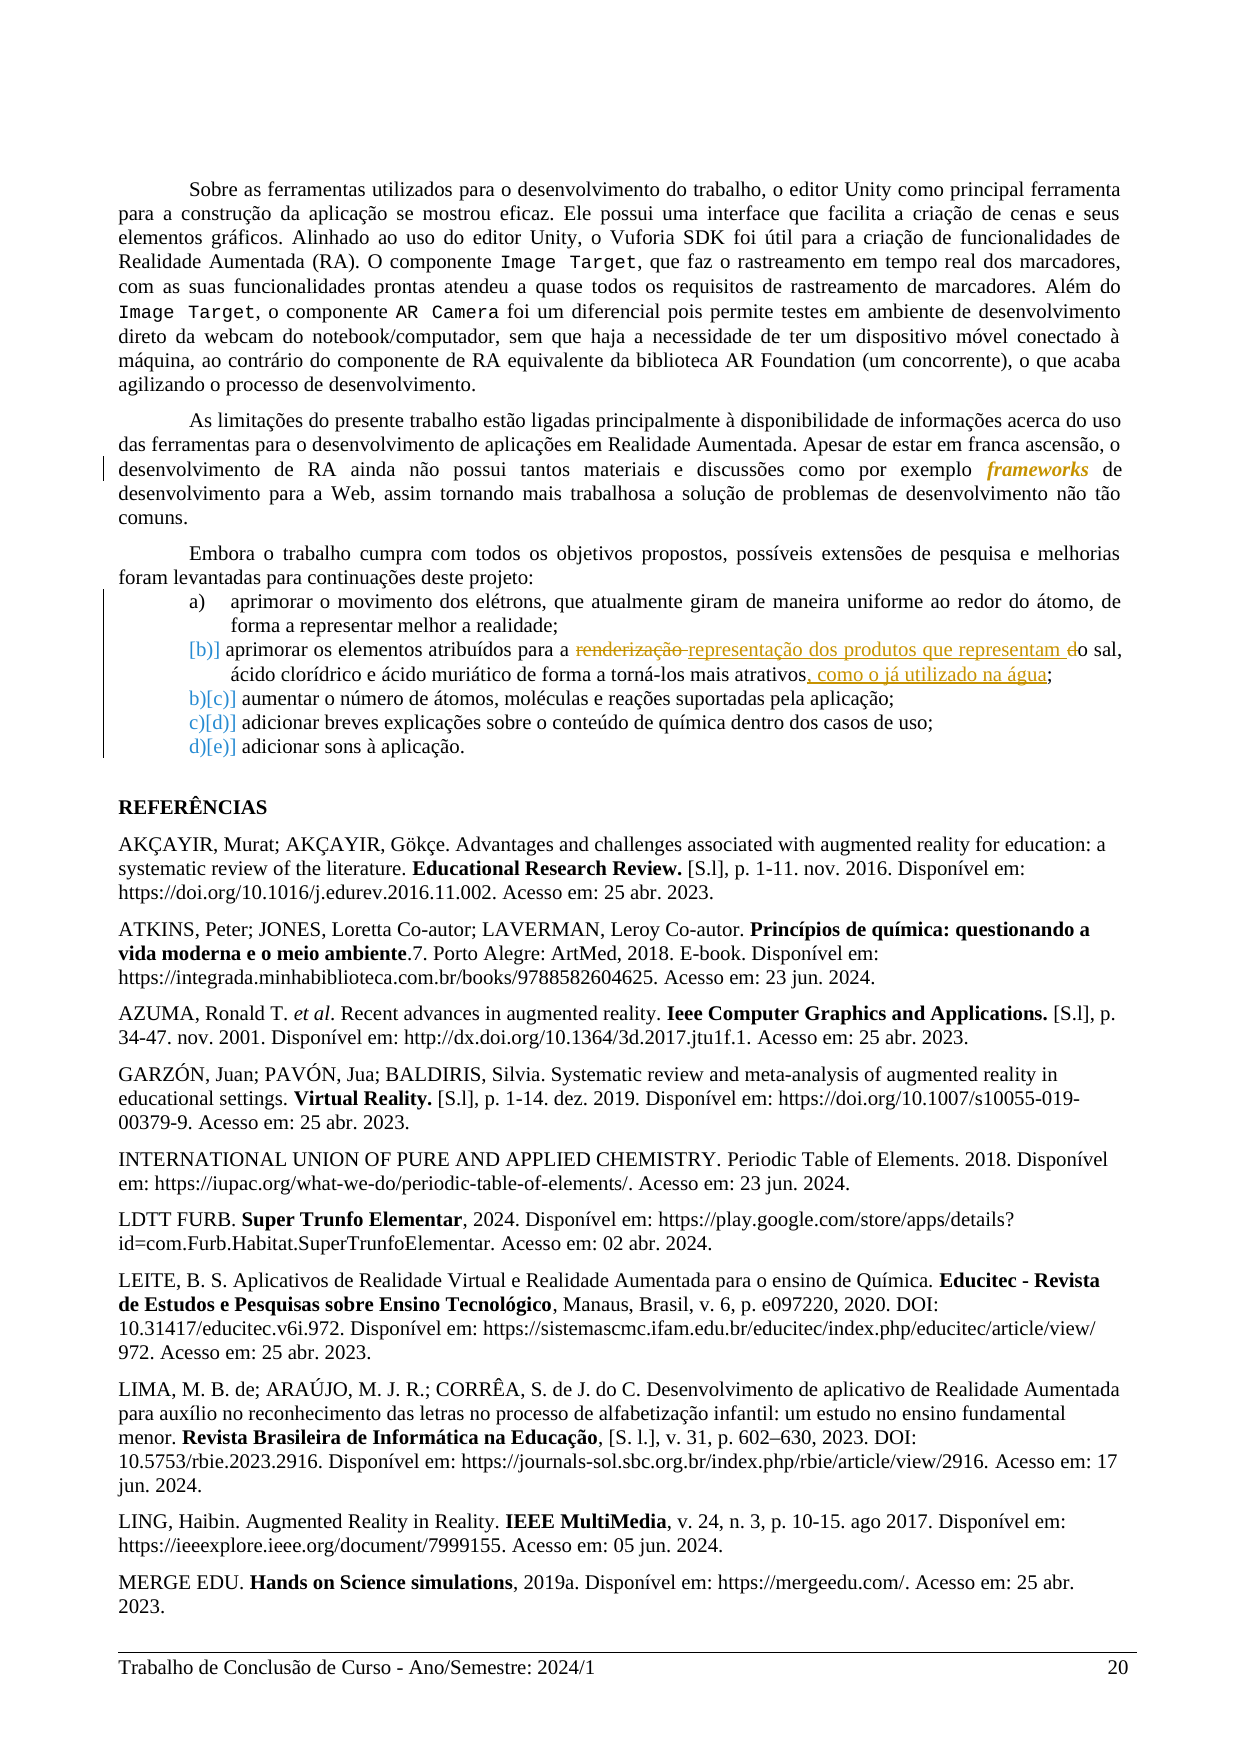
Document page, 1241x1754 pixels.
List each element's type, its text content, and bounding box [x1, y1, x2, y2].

list aprimorar os elementos atribuídos para a o sal, ácido clorídrico e ácido muriático de forma a torná-los mais atrativos; [189, 637, 1122, 686]
text ATKINS, Peter; JONES, Loretta Co-autor; LAVERMAN, Leroy Co-autor. Princípios de química: questionando a vida moderna e o meio ambiente.7. Porto Alegre: ArtMed, 2018. E-book. Disponível em: https://integrada.minhabiblioteca.com.br/books/9788582604625. Acesso em: 23 jun. 2024. [118, 916, 1122, 989]
text LEITE, B. S. Aplicativos de Realidade Virtual e Realidade Aumentada para o ensino de Química. Educitec - Revista de Estudos e Pesquisas sobre Ensino Tecnológico, Manaus, Brasil, v. 6, p. e097220, 2020. DOI: 10.31417/educitec.v6i.972. Disponível em: https://sistemascmc.ifam.edu.br/educitec/index.php/educitec/article/view/972. Acesso em: 25 abr. 2023. [372, 1268, 1122, 1364]
list aumentar o número de átomos, moléculas e reações suportadas pela aplicação; [189, 686, 1122, 709]
text AZUMA, Ronald T. et al. Recent advances in augmented reality. Ieee Computer Graphics and Applications. [S.l], p. 34-47. nov. 2001. Disponível em: http://dx.doi.org/10.1364/3d.2017.jtu1f.1. Acesso em: 25 abr. 2023. [118, 1001, 1122, 1049]
list adicionar breves explicações sobre o conteúdo de química dentro dos casos de uso; [189, 709, 1122, 734]
text Sobre as ferramentas utilizados para o desenvolvimento do trabalho, o editor Unity como principal ferramenta para a construção da aplicação se mostrou eficaz. Ele possui uma interface que facilita a criação de cenas e seus elementos gráficos. Alinhado ao uso do editor Unity, o Vuforia SDK foi útil para a criação de funcionalidades de Realidade Aumentada (RA). O componente Image Target, que faz o rastreamento em tempo real dos marcadores, com as suas funcionalidades prontas atendeu a quase todos os requisitos de rastreamento de marcadores. Além do Image Target, o componente AR Camera foi um diferencial pois permite testes em ambiente de desenvolvimento direto da webcam do notebook/computador, sem que haja a necessidade de ter um dispositivo móvel conectado à máquina, ao contrário do componente de RA equivalente da biblioteca AR Foundation (um concorrente), o que acaba agilizando o processo de desenvolvimento. [118, 177, 1122, 396]
text LIMA, M. B. de; ARAÚJO, M. J. R.; CORRÊA, S. de J. do C. Desenvolvimento de aplicativo de Realidade Aumentada para auxílio no reconhecimento das letras no processo de alfabetização infantil: um estudo no ensino fundamental menor. Revista Brasileira de Informática na Educação, [S. l.], v. 31, p. 602–630, 2023. DOI: 10.5753/rbie.2023.2916. Disponível em: https://journals-sol.sbc.org.br/index.php/rbie/article/view/2916. Acesso em: 17 jun. 2024. [118, 1376, 1122, 1497]
text GARZÓN, Juan; PAVÓN, Jua; BALDIRIS, Silvia. Systematic review and meta-analysis of augmented reality in educational settings. Virtual Reality. [S.l], p. 1-14. dez. 2019. Disponível em: https://doi.org/10.1007/s10055-019-00379-9. Acesso em: 25 abr. 2023. [118, 1062, 1122, 1134]
text LING, Haibin. Augmented Reality in Reality. IEEE MultiMedia, v. 24, n. 3, p. 10-15. ago 2017. Disponível em: https://ieeexplore.ieee.org/document/7999155. Acesso em: 05 jun. 2024. [118, 1509, 1122, 1557]
text LDTT FURB. Super Trunfo Elementar, 2024. Disponível em: https://play.google.com/store/apps/details?id=com.Furb.Habitat.SuperTrunfoElementar. Acesso em: 02 abr. 2024. [658, 1207, 1122, 1255]
list aprimorar o movimento dos elétrons, que atualmente giram de maneira uniforme ao redor do átomo, de forma a representar melhor a realidade; [189, 589, 1122, 637]
text AKÇAYIR, Murat; AKÇAYIR, Gökçe. Advantages and challenges associated with augmented reality for education: a systematic review of the literature. Educational Research Review. [S.l], p. 1-11. nov. 2016. Disponível em: https://doi.org/10.1016/j.edurev.2016.11.002. Acesso em: 25 abr. 2023. [118, 832, 1122, 904]
text MERGE EDU. Hands on Science simulations, 2019a. Disponível em: https://mergeedu.com/. Acesso em: 25 abr. 2023. [165, 1570, 1122, 1618]
text LDTT FURB. Super Trunfo Elementar, 2024. Disponível em: https://play.google.com/store/apps/details?id=com.Furb.Habitat.SuperTrunfoElementar. Acesso em: 02 abr. 2024. [118, 1207, 496, 1255]
list adicionar sons à aplicação. [189, 734, 1122, 758]
text Embora o trabalho cumpra com todos os objetivos propostos, possíveis extensões de pesquisa e melhorias foram levantadas para continuações deste projeto: [118, 541, 1122, 589]
text As limitações do presente trabalho estão ligadas principalmente à disponibilidade de informações acerca do uso das ferramentas para o desenvolvimento de aplicações em Realidade Aumentada. Apesar de estar em franca ascensão, o desenvolvimento de RA ainda não possui tantos materiais e discussões como por exemplo frameworks de desenvolvimento para a Web, assim tornando mais trabalhosa a solução de problemas de desenvolvimento não tão comuns. [118, 408, 1122, 529]
text Referências [118, 795, 1122, 819]
text INTERNATIONAL UNION OF PURE AND APPLIED CHEMISTRY. Periodic Table of Elements. 2018. Disponível em: https://iupac.org/what-we-do/periodic-table-of-elements/. Acesso em: 23 jun. 2024. [118, 1146, 1122, 1194]
